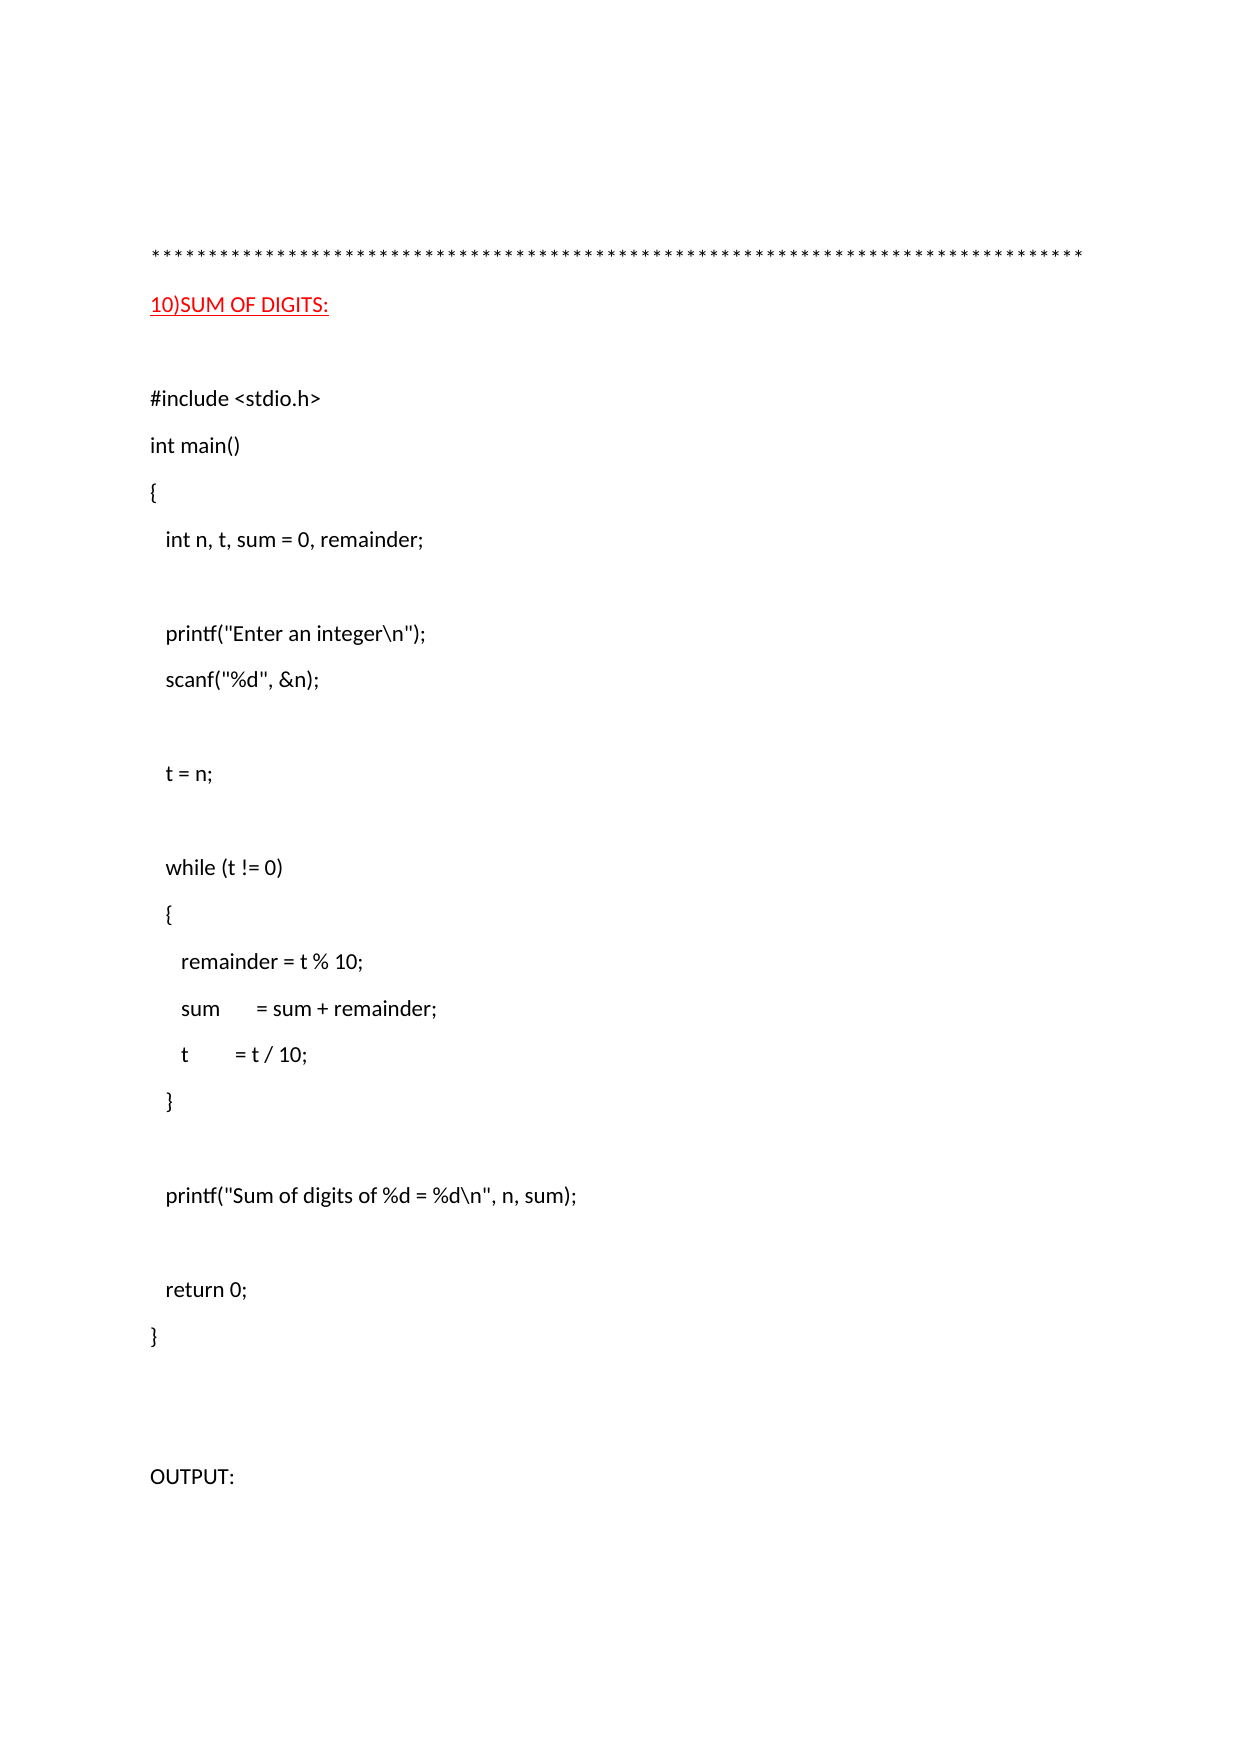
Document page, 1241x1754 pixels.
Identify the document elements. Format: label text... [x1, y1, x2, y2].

text int n, t, sum = 0, remainder; [150, 525, 1090, 553]
text { [150, 478, 1090, 506]
text OUTPUT: [150, 1462, 1090, 1491]
text 10)SUM OF DIGITS: [150, 291, 1090, 319]
text scanf("%d", &n); [150, 666, 1090, 694]
text { [150, 900, 1090, 928]
text remainder = t % 10; [150, 947, 1090, 975]
text #include <stdio.h> [150, 384, 1090, 412]
text int main() [150, 431, 1090, 459]
text t = n; [150, 759, 1090, 787]
text sum = sum + remainder; [150, 994, 1090, 1022]
text printf("Sum of digits of %d = %d\n", n, sum); [150, 1181, 1090, 1209]
text ********************************************************************************** [150, 244, 1090, 272]
text } [150, 1087, 1090, 1116]
text while (t != 0) [150, 853, 1090, 881]
text return 0; [150, 1275, 1090, 1303]
text printf("Enter an integer\n"); [150, 619, 1090, 647]
text } [150, 1322, 1090, 1350]
text t = t / 10; [150, 1041, 1090, 1069]
